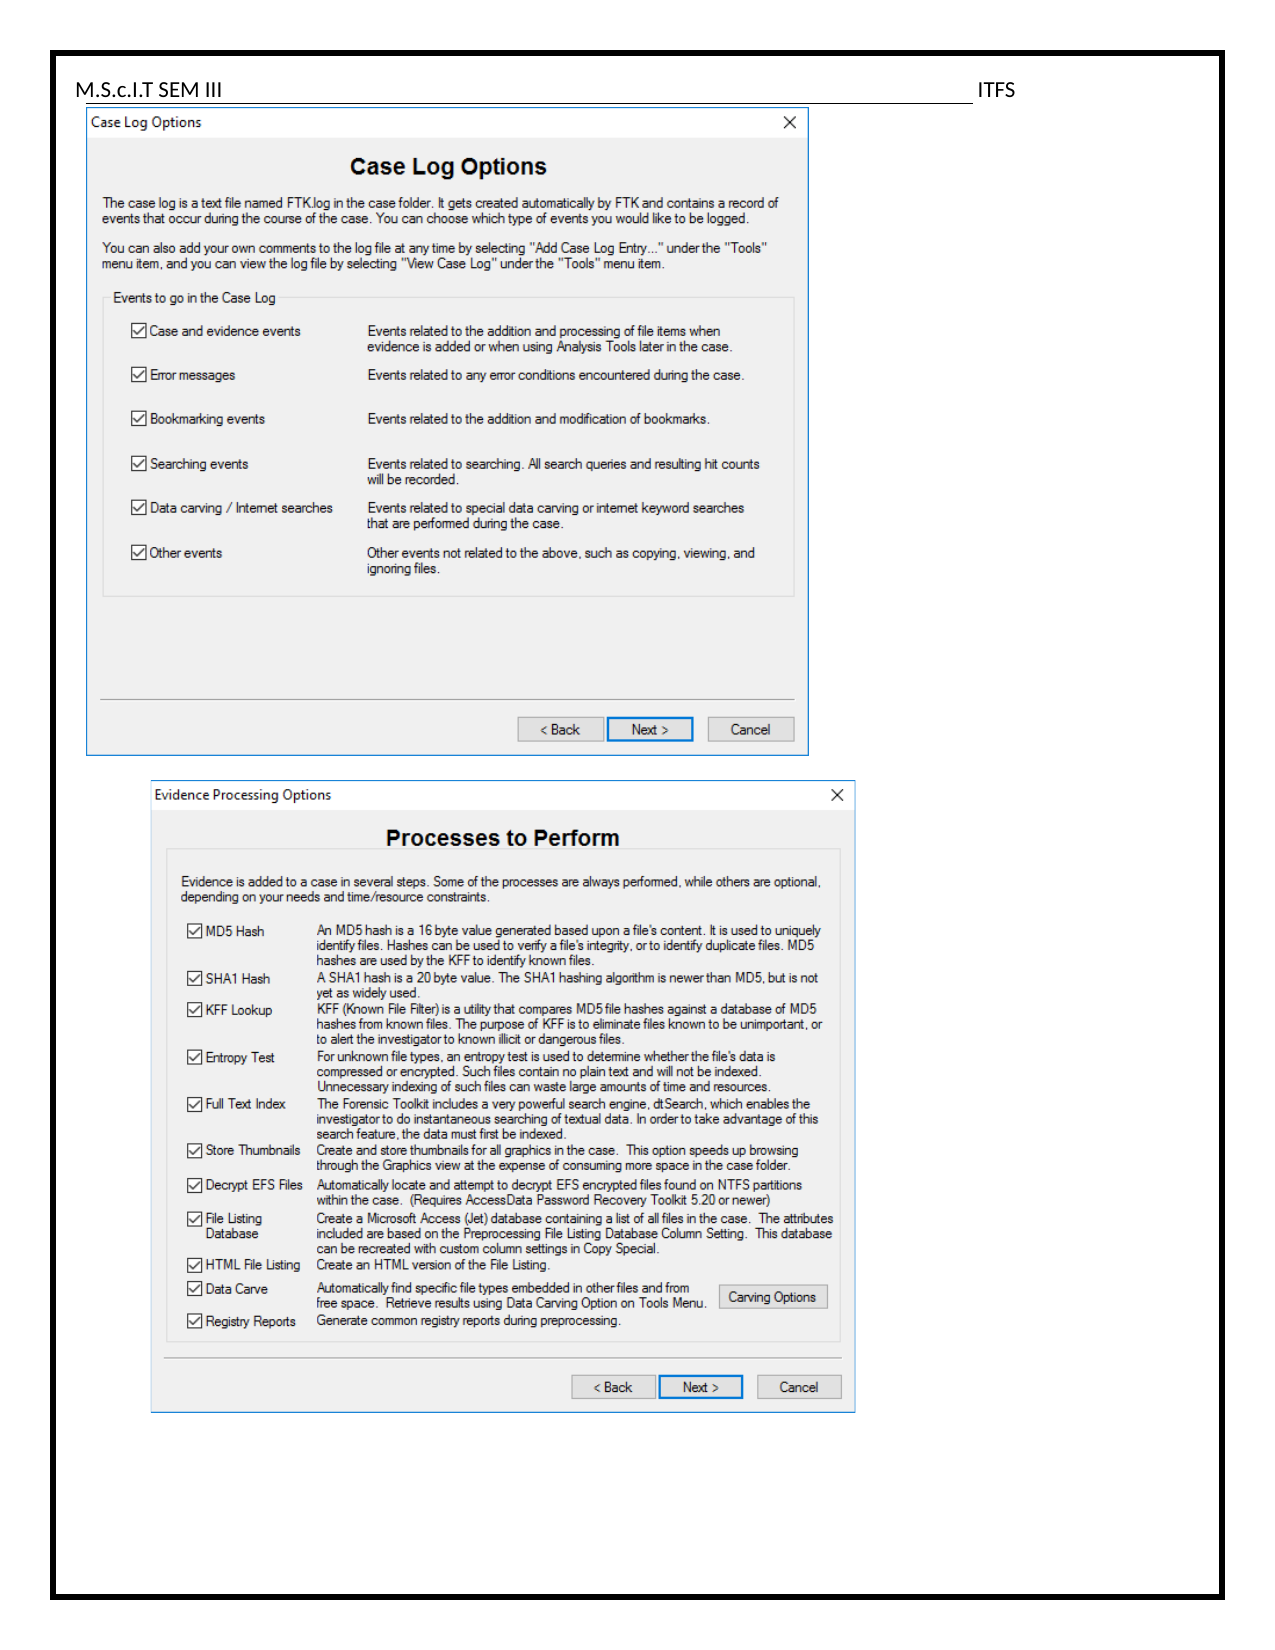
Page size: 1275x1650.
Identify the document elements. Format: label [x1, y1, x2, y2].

picture [150, 780, 856, 1413]
picture [86, 107, 809, 756]
